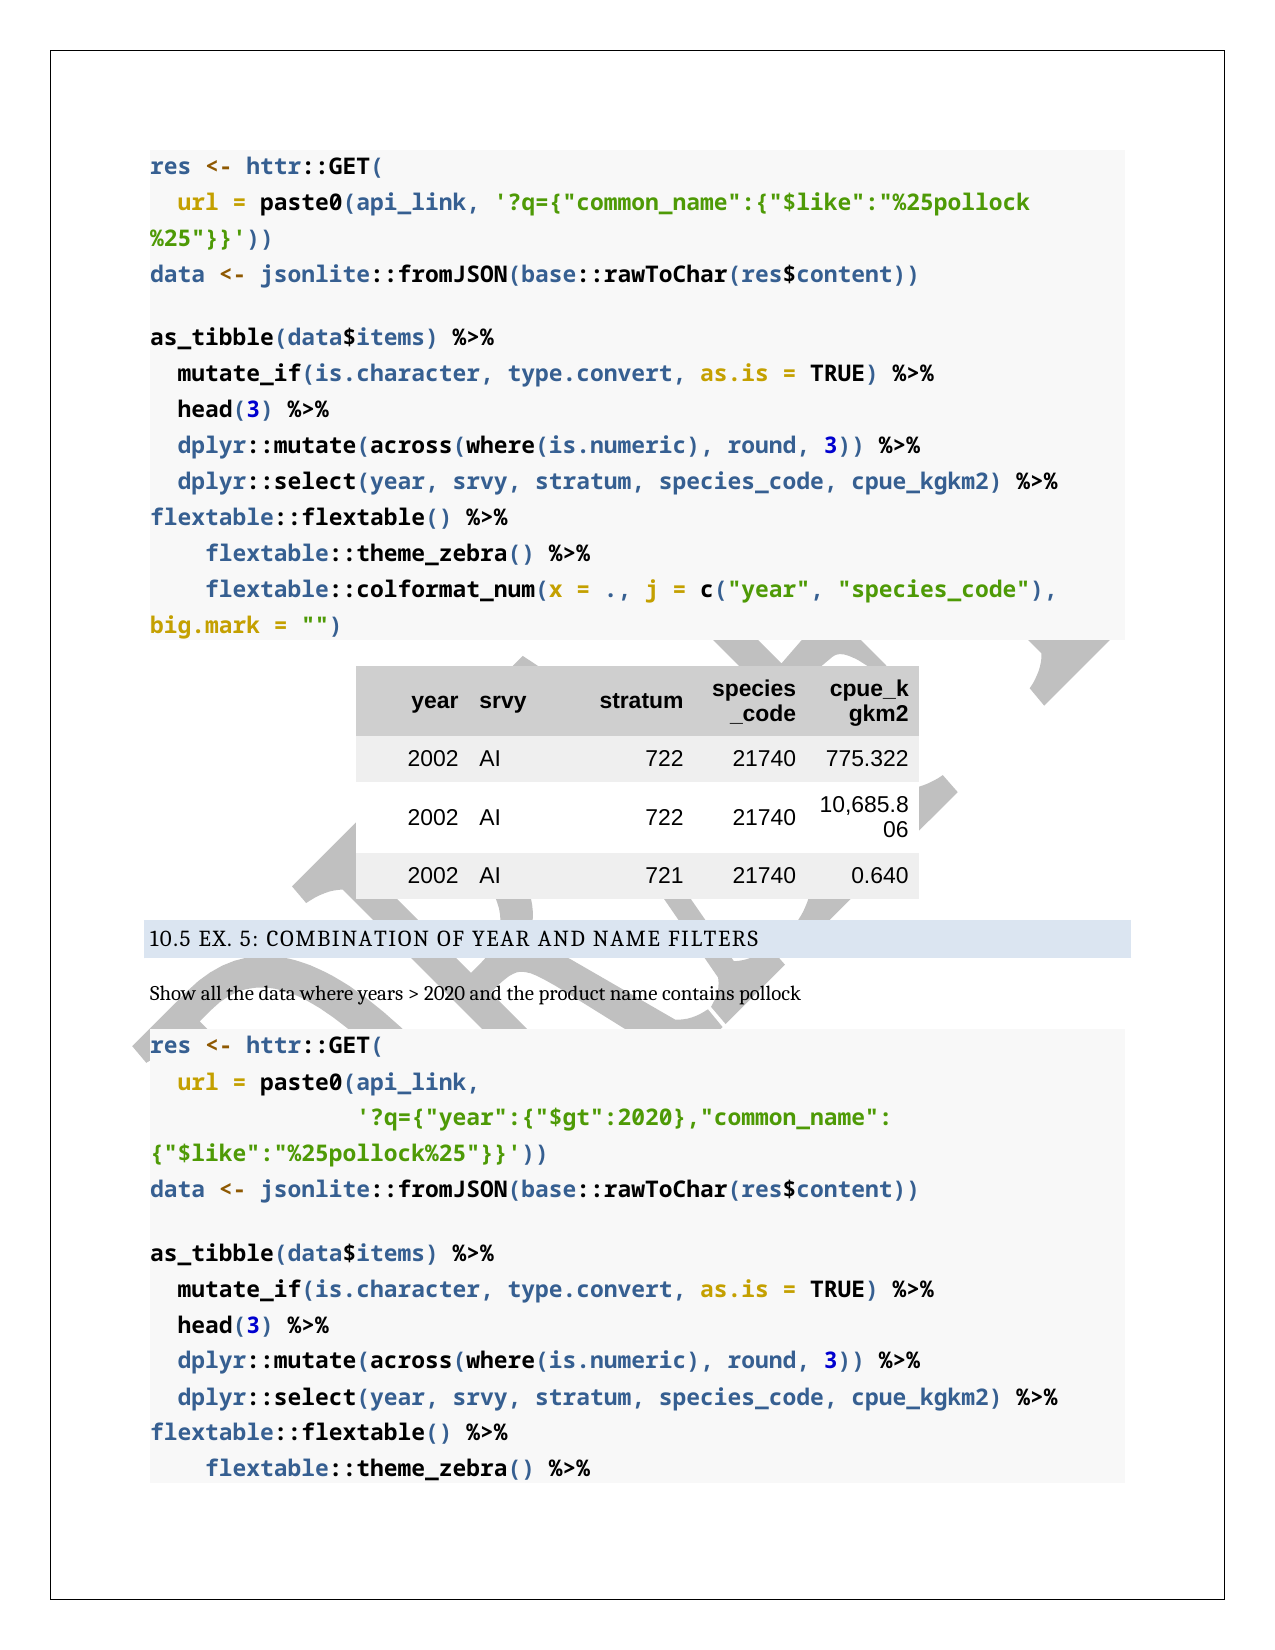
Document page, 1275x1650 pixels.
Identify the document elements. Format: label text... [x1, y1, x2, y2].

table_cell AI [469, 782, 581, 853]
table_header cpue_kgkm2 [806, 666, 919, 736]
table_cell 2002 [356, 853, 469, 899]
table_header stratum [581, 666, 694, 736]
table_cell 0.640 [806, 853, 919, 899]
table_cell 21740 [694, 853, 806, 899]
table_cell 775.322 [806, 736, 919, 782]
table_cell 2002 [356, 736, 469, 782]
table_header srvy [469, 666, 581, 736]
table_cell 10,685.806 [806, 782, 919, 853]
table_cell 21740 [694, 736, 806, 782]
table_header year [356, 666, 469, 736]
table_cell AI [469, 853, 581, 899]
table_cell 721 [581, 853, 694, 899]
table_cell AI [469, 736, 581, 782]
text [150, 1029, 1125, 1483]
table_cell 722 [581, 736, 694, 782]
table_cell 722 [581, 782, 694, 853]
table_cell 21740 [694, 782, 806, 853]
table_header species_code [694, 666, 806, 736]
text res <- httr::GET( url = paste0(api_link, '?q={"common_name":{"$like":"%25pollock%25"}}')) data <- jsonlite::fromJSON(base::rawToChar(res$content)) as_tibble(data$items) %>% mutate_if(is.character, type.convert, as.is = TRUE) %>% head(3) %>% dplyr::mutate(across(where(is.numeric), round, 3)) %>% dplyr::select(year, srvy, stratum, species_code, cpue_kgkm2) %>% flextable::flextable() %>% flextable::theme_zebra() %>% flextable::colformat_num(x = ., j = c("year", "species_code"), big.mark = "") [150, 150, 1125, 640]
table_cell 2002 [356, 782, 469, 853]
subtitle 10.5 Ex. 5: Combination of year and name filters [150, 926, 1125, 952]
text Show all the data where years > 2020 and the product name contains pollock [150, 981, 1125, 1005]
